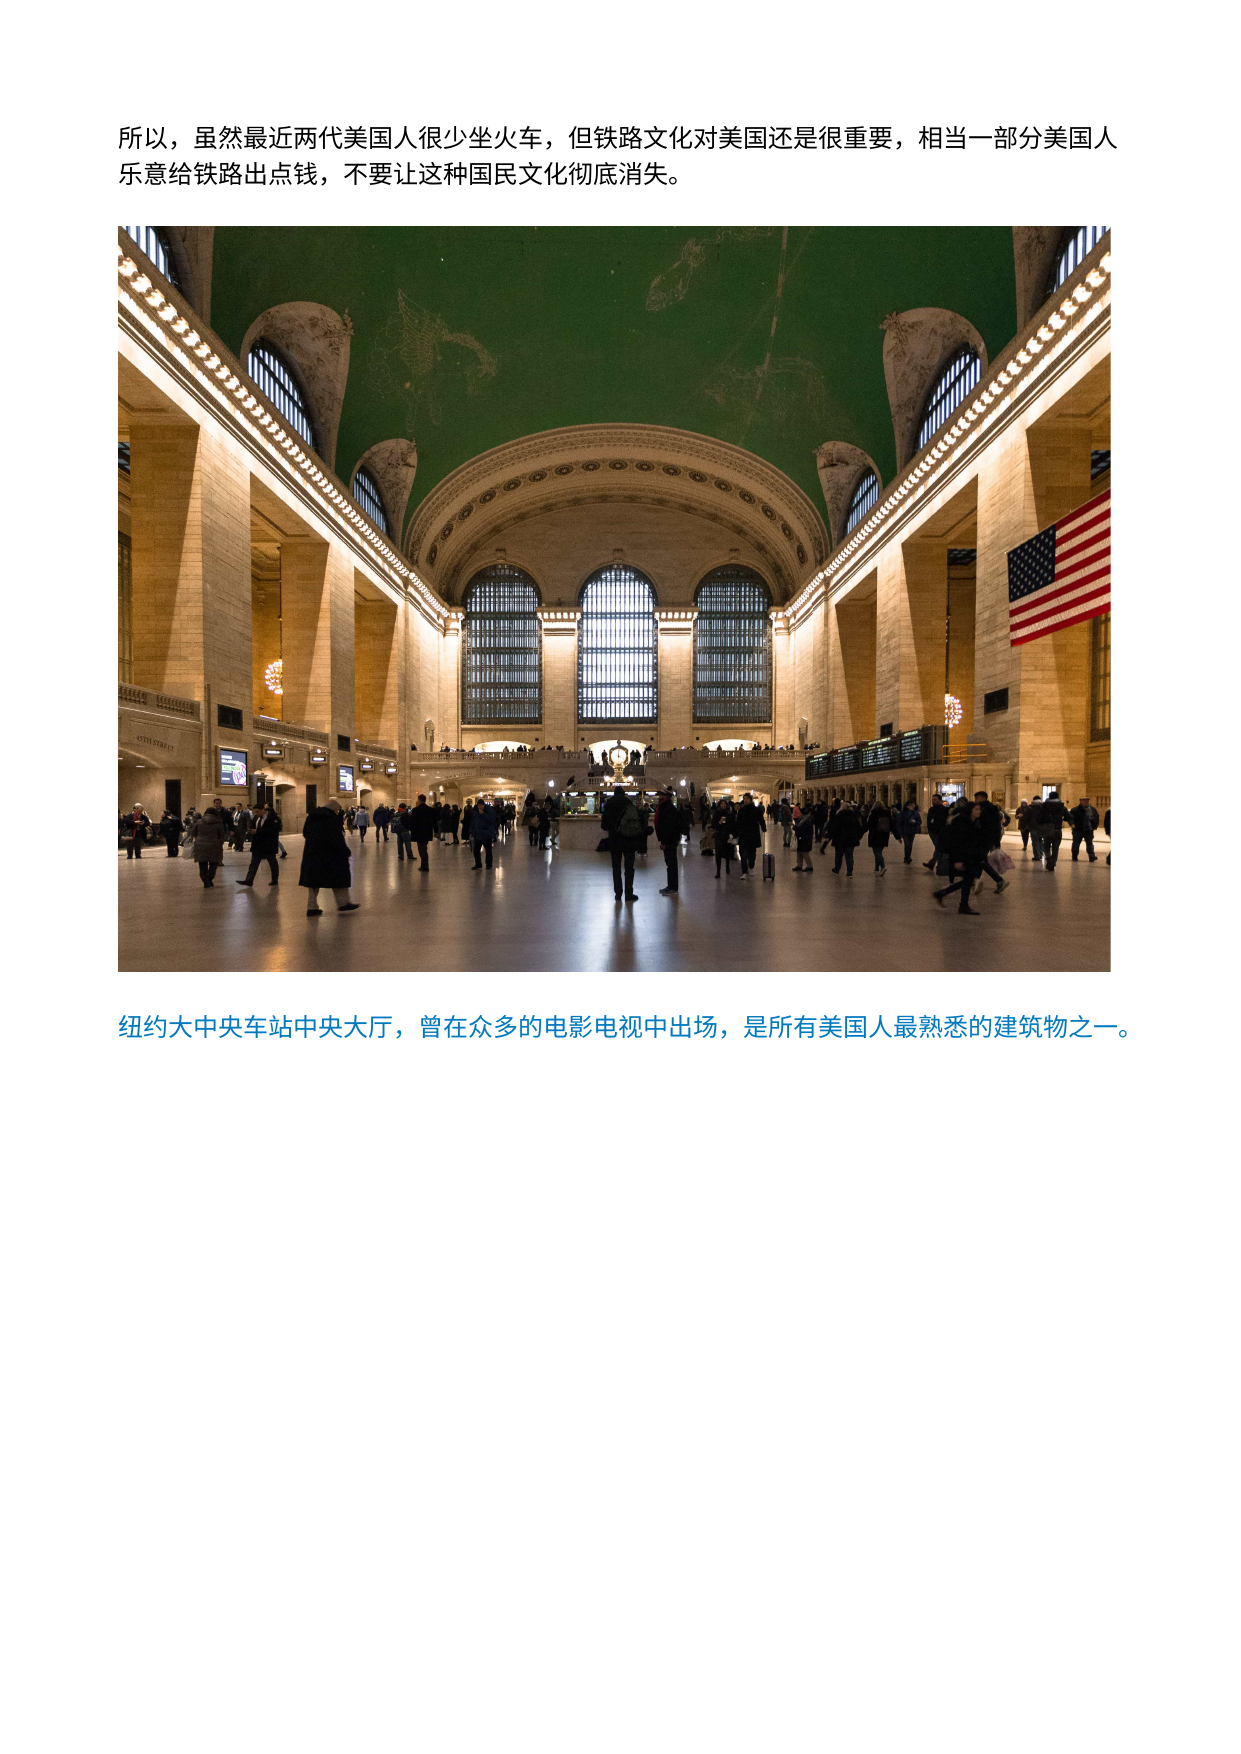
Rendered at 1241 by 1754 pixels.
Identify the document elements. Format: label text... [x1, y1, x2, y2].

text 所以，虽然最近两代美国人很少坐火车，但铁路文化对美国还是很重要，相当一部分美国人乐意给铁路出点钱，不要让这种国民文化彻底消失。 [118, 118, 1122, 191]
picture [118, 226, 1111, 972]
text 纽约大中央车站中央大厅，曾在众多的电影电视中出场，是所有美国人最熟悉的建筑物之一。 [118, 1008, 1122, 1044]
